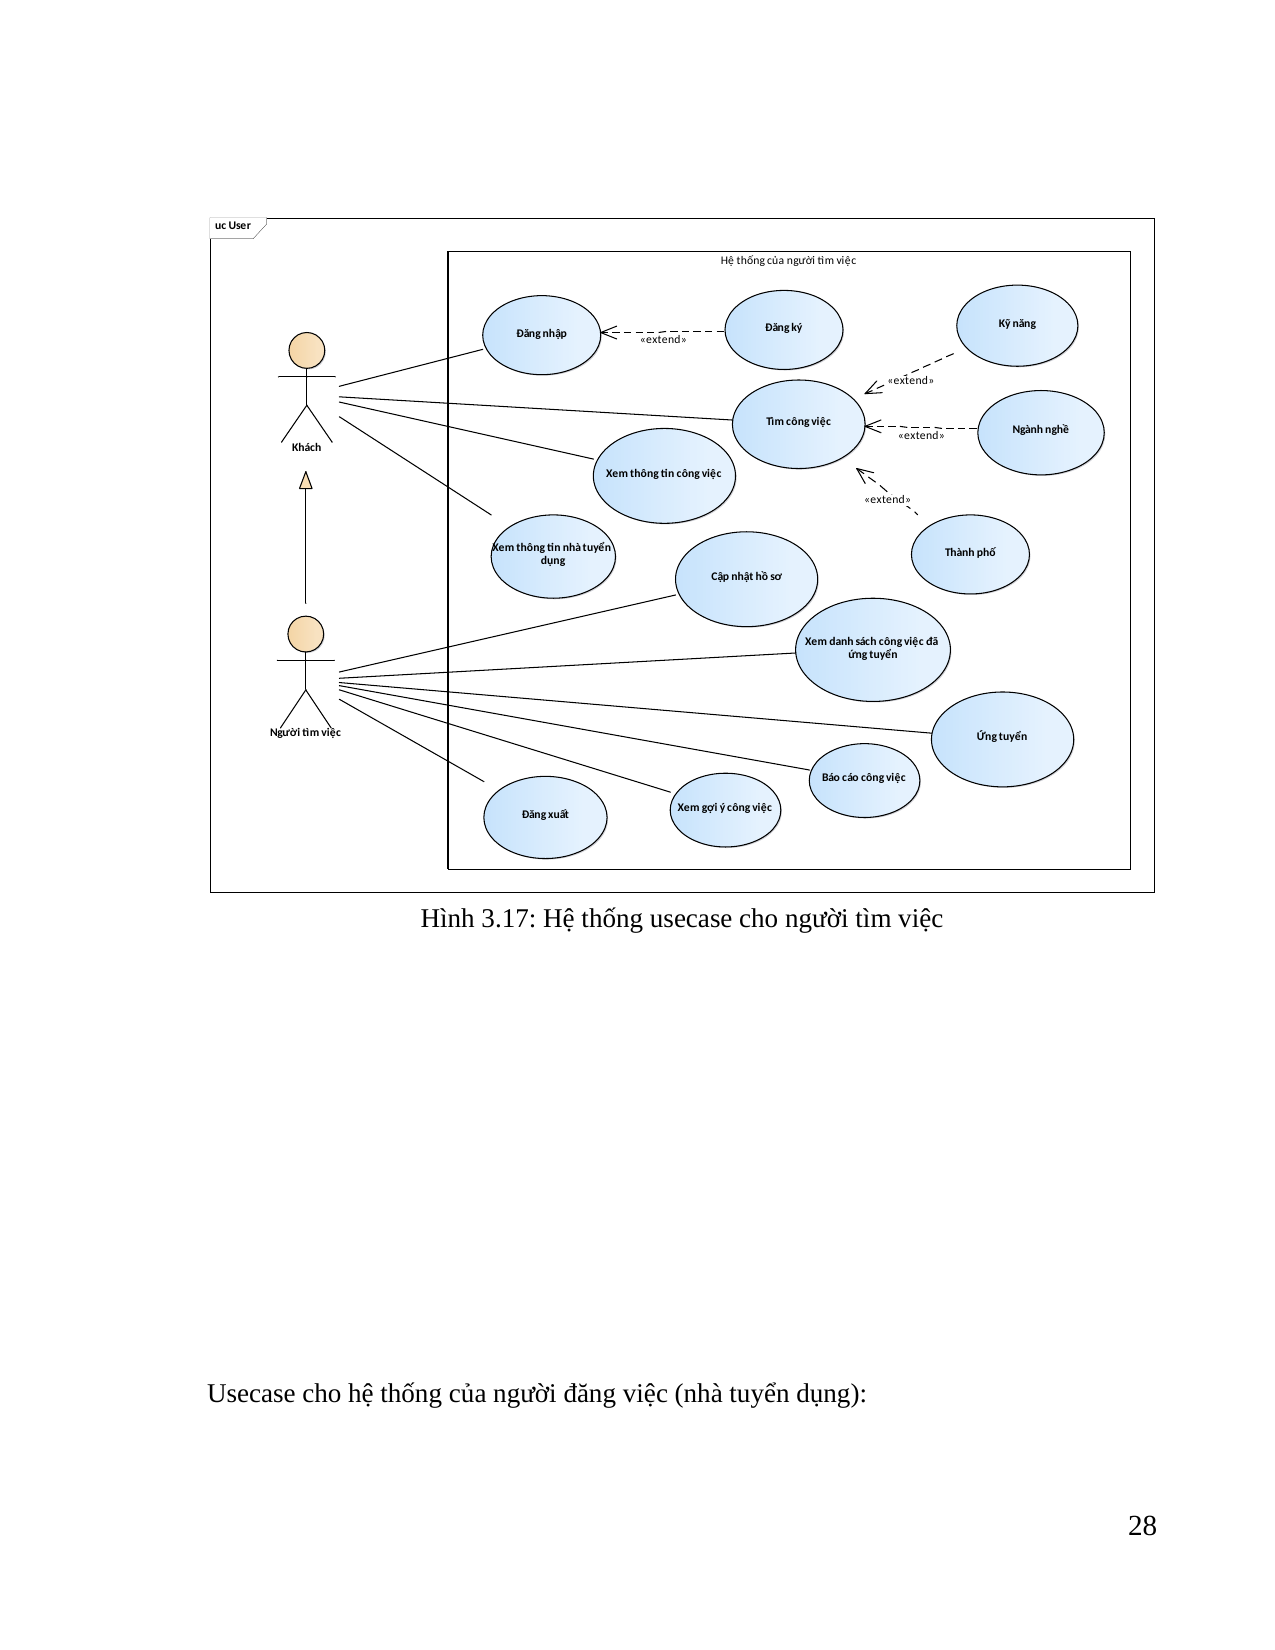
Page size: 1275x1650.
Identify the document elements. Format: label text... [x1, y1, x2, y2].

text Usecase cho hệ thống của người đăng việc (nhà tuyển dụng): [207, 1377, 1157, 1408]
text Hình 3.10: Hệ thống usecase cho người tìm việc [207, 902, 1157, 933]
